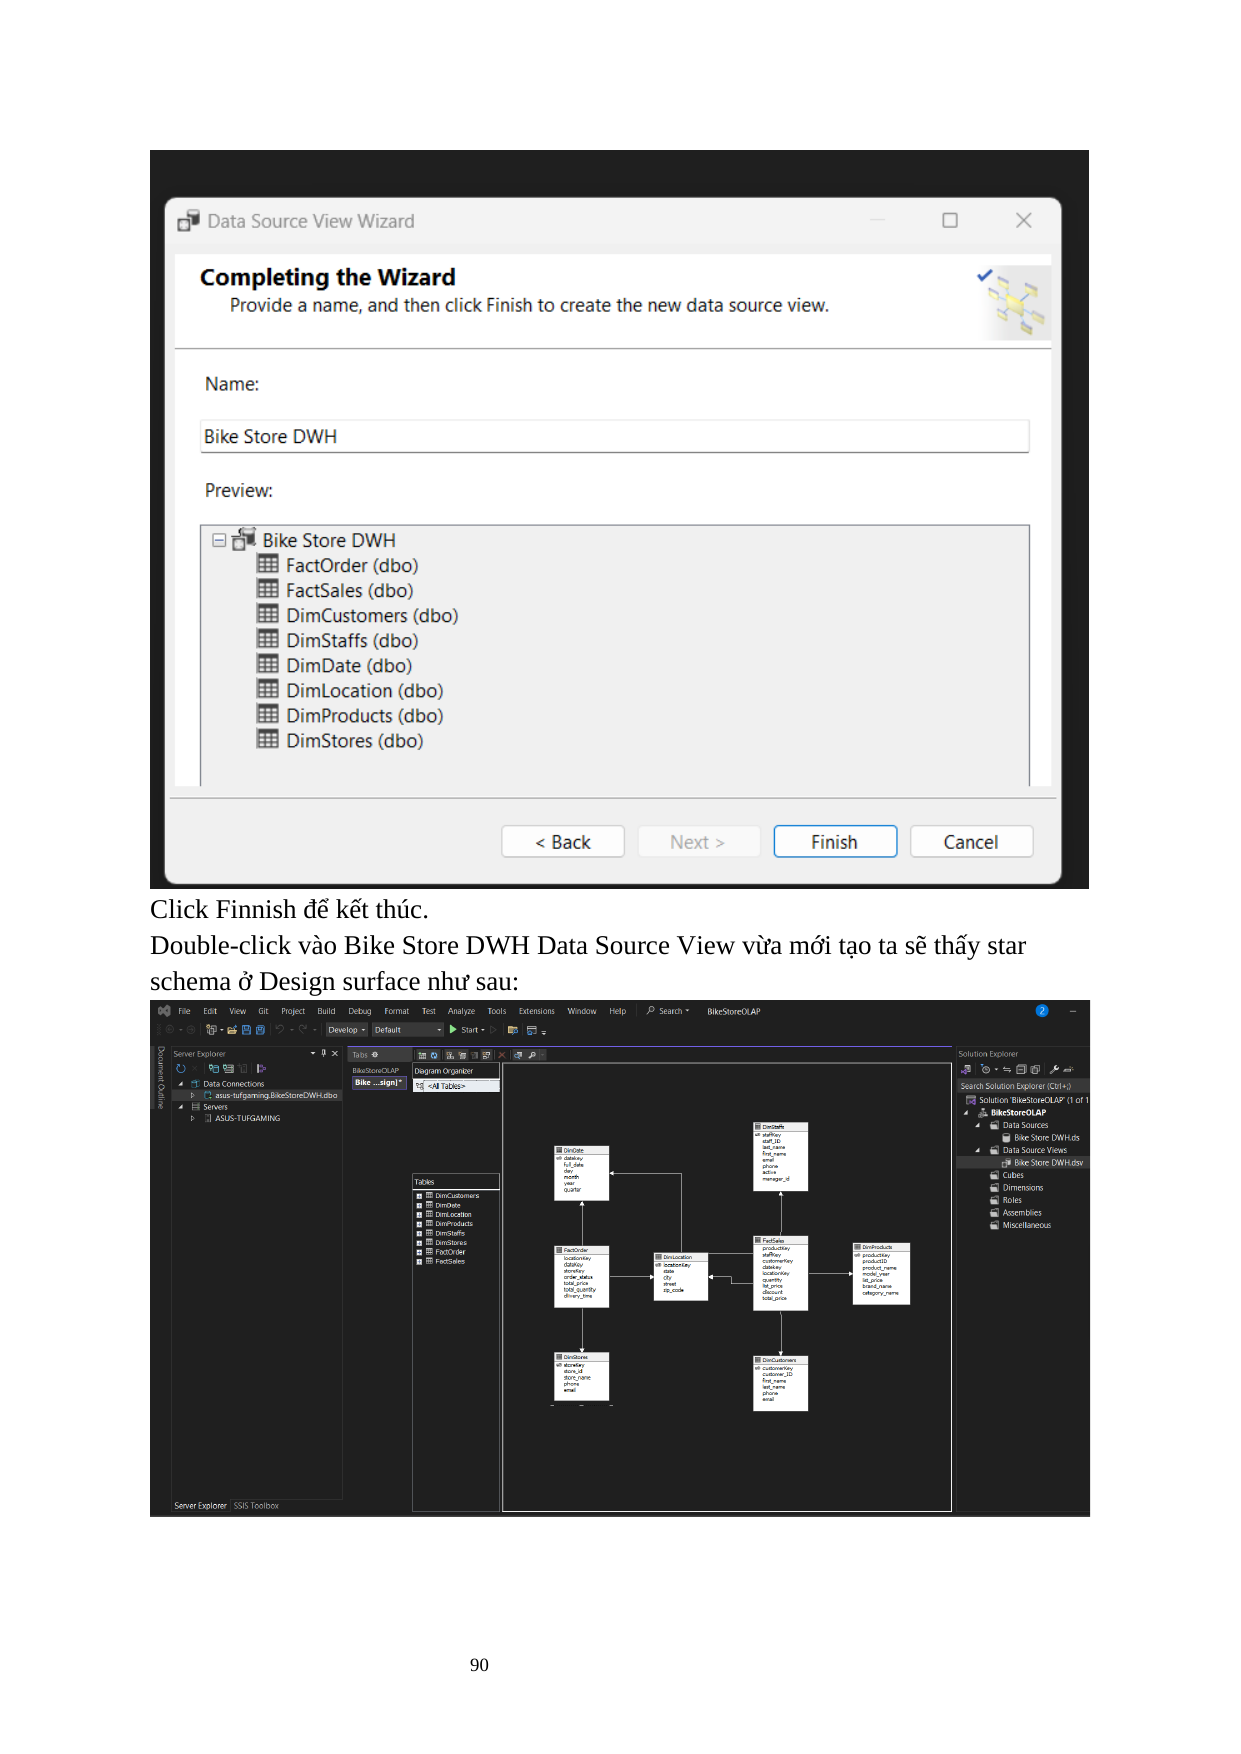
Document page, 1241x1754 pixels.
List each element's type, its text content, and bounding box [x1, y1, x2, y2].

picture [150, 150, 1089, 889]
picture [150, 1000, 1091, 1517]
text Click Finnish để kết thúc. [150, 893, 1090, 924]
text Double-click vào Bike Store DWH Data Source View vừa mới tạo ta sẽ thấy star schema ở Design surface như sau: [150, 929, 1090, 996]
